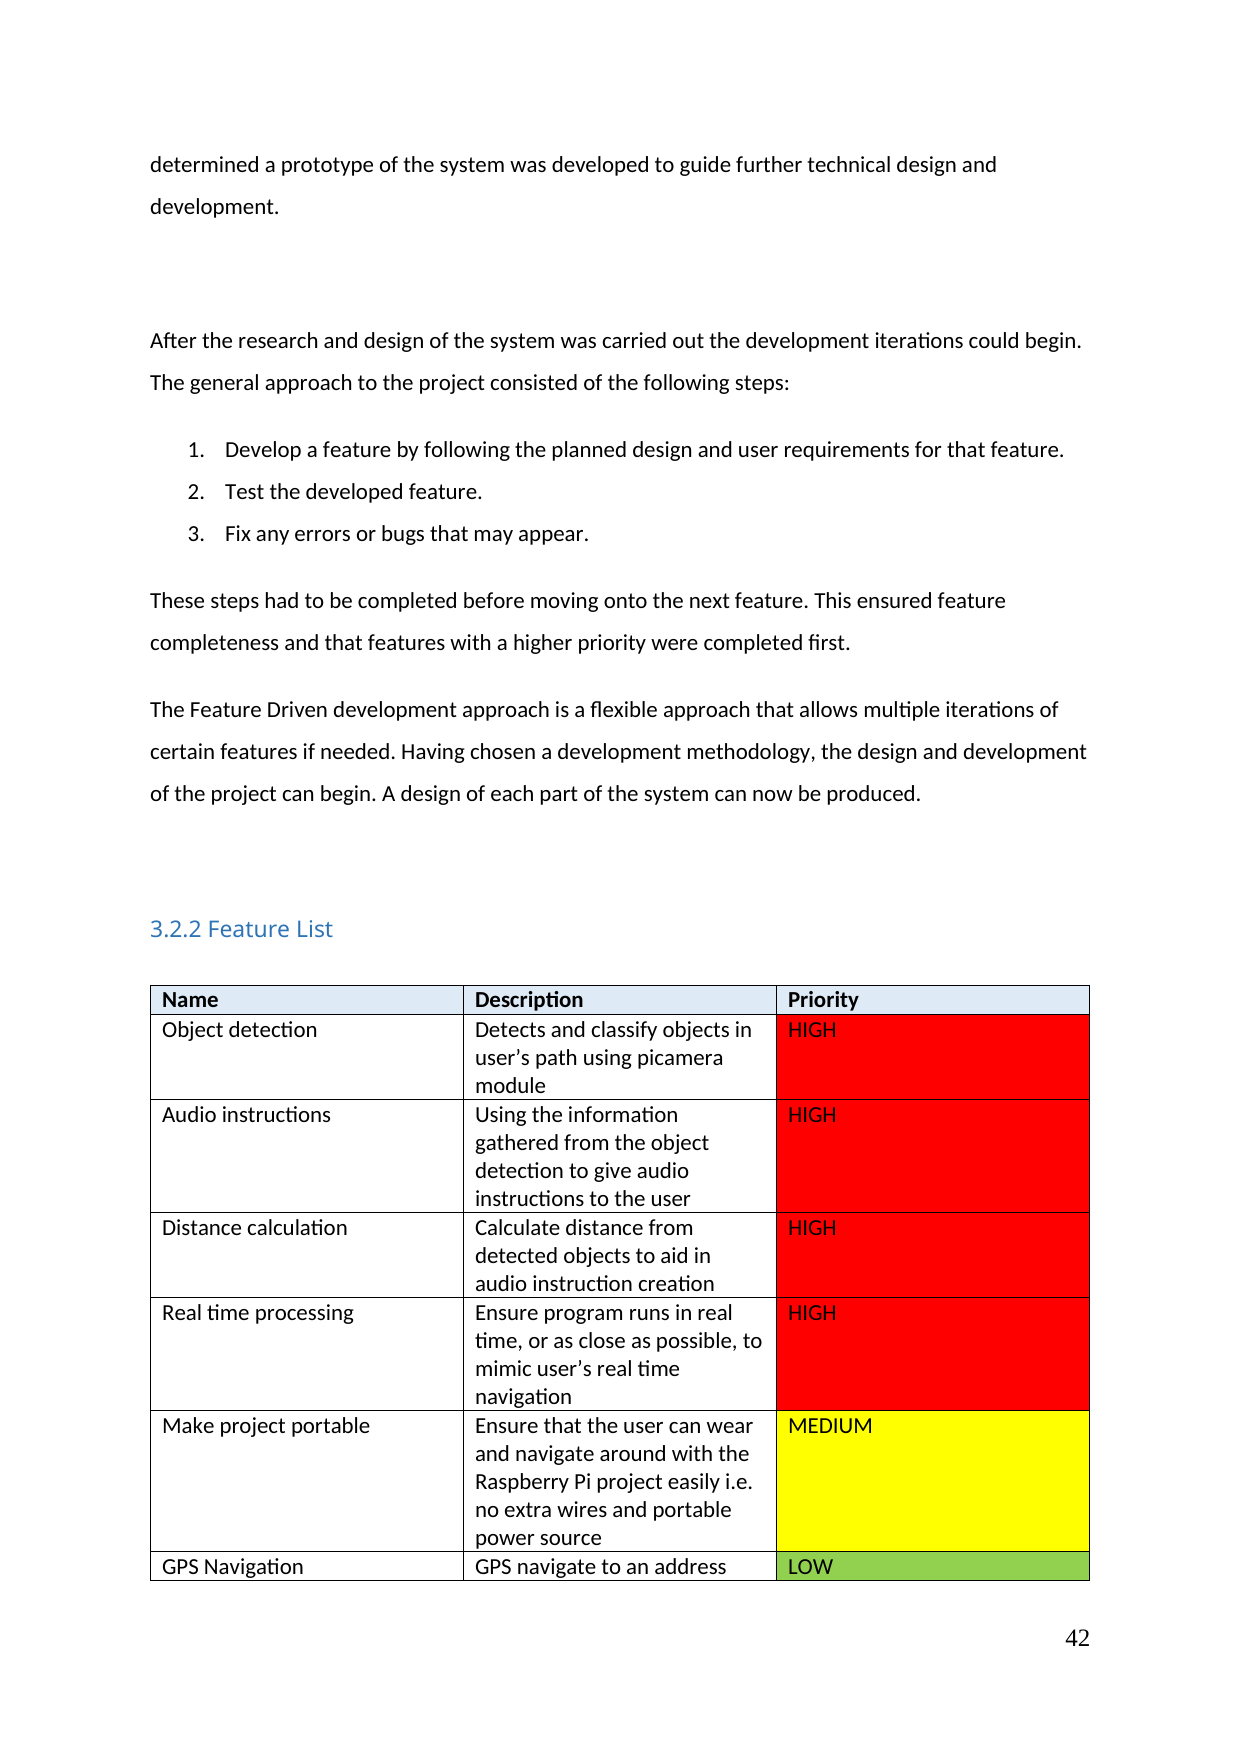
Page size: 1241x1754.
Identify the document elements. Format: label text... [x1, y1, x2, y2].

table_cell HIGH [777, 1298, 1089, 1410]
table_cell HIGH [777, 1015, 1089, 1099]
table_cell Detects and classify objects in user’s path using picamera module [464, 1015, 776, 1099]
table_cell Make project portable [151, 1411, 463, 1551]
table_cell Ensure program runs in real time, or as close as possible, to mimic user’s real time navigation [464, 1298, 776, 1410]
table_header Description [464, 986, 776, 1014]
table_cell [464, 1552, 776, 1580]
table_cell Distance calculation [151, 1213, 463, 1297]
table_cell LOW [777, 1552, 1089, 1580]
list Develop a feature by following the planned design and user requirements for that feature. [187, 435, 1090, 463]
table_cell Using the information gathered from the object detection to give audio instructions to the user [464, 1100, 776, 1212]
table_cell Audio instructions [151, 1100, 463, 1212]
table_cell Ensure that the user can wear and navigate around with the Raspberry Pi project easily i.e. no extra wires and portable power source [464, 1411, 776, 1551]
table_cell Object detection [151, 1015, 463, 1099]
table_cell HIGH [777, 1213, 1089, 1297]
table_cell MEDIUM [777, 1411, 1089, 1551]
table_header Name [151, 986, 463, 1014]
text These steps had to be completed before moving onto the next feature. This ensured feature completeness and that features with a higher priority were completed first. [150, 586, 1090, 656]
list Test the developed feature. [187, 477, 1090, 505]
table_header Priority [777, 986, 1089, 1014]
table_cell Real time processing [151, 1298, 463, 1410]
list Fix any errors or bugs that may appear. [187, 519, 1090, 547]
table_cell GPS Navigation [151, 1552, 463, 1580]
table_cell Calculate distance from detected objects to aid in audio instruction creation [464, 1213, 776, 1297]
text The Feature Driven development approach is a flexible approach that allows multiple iterations of certain features if needed. Having chosen a development methodology, the design and development of the project can begin. A design of each part of the system can now be produced. [150, 695, 1090, 807]
text After the research and design of the system was carried out the development iterations could begin. The general approach to the project consisted of the following steps: [150, 326, 1090, 396]
subtitle 3.2.2 Feature List [150, 913, 1090, 944]
table_cell HIGH [777, 1100, 1089, 1212]
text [150, 150, 1090, 220]
